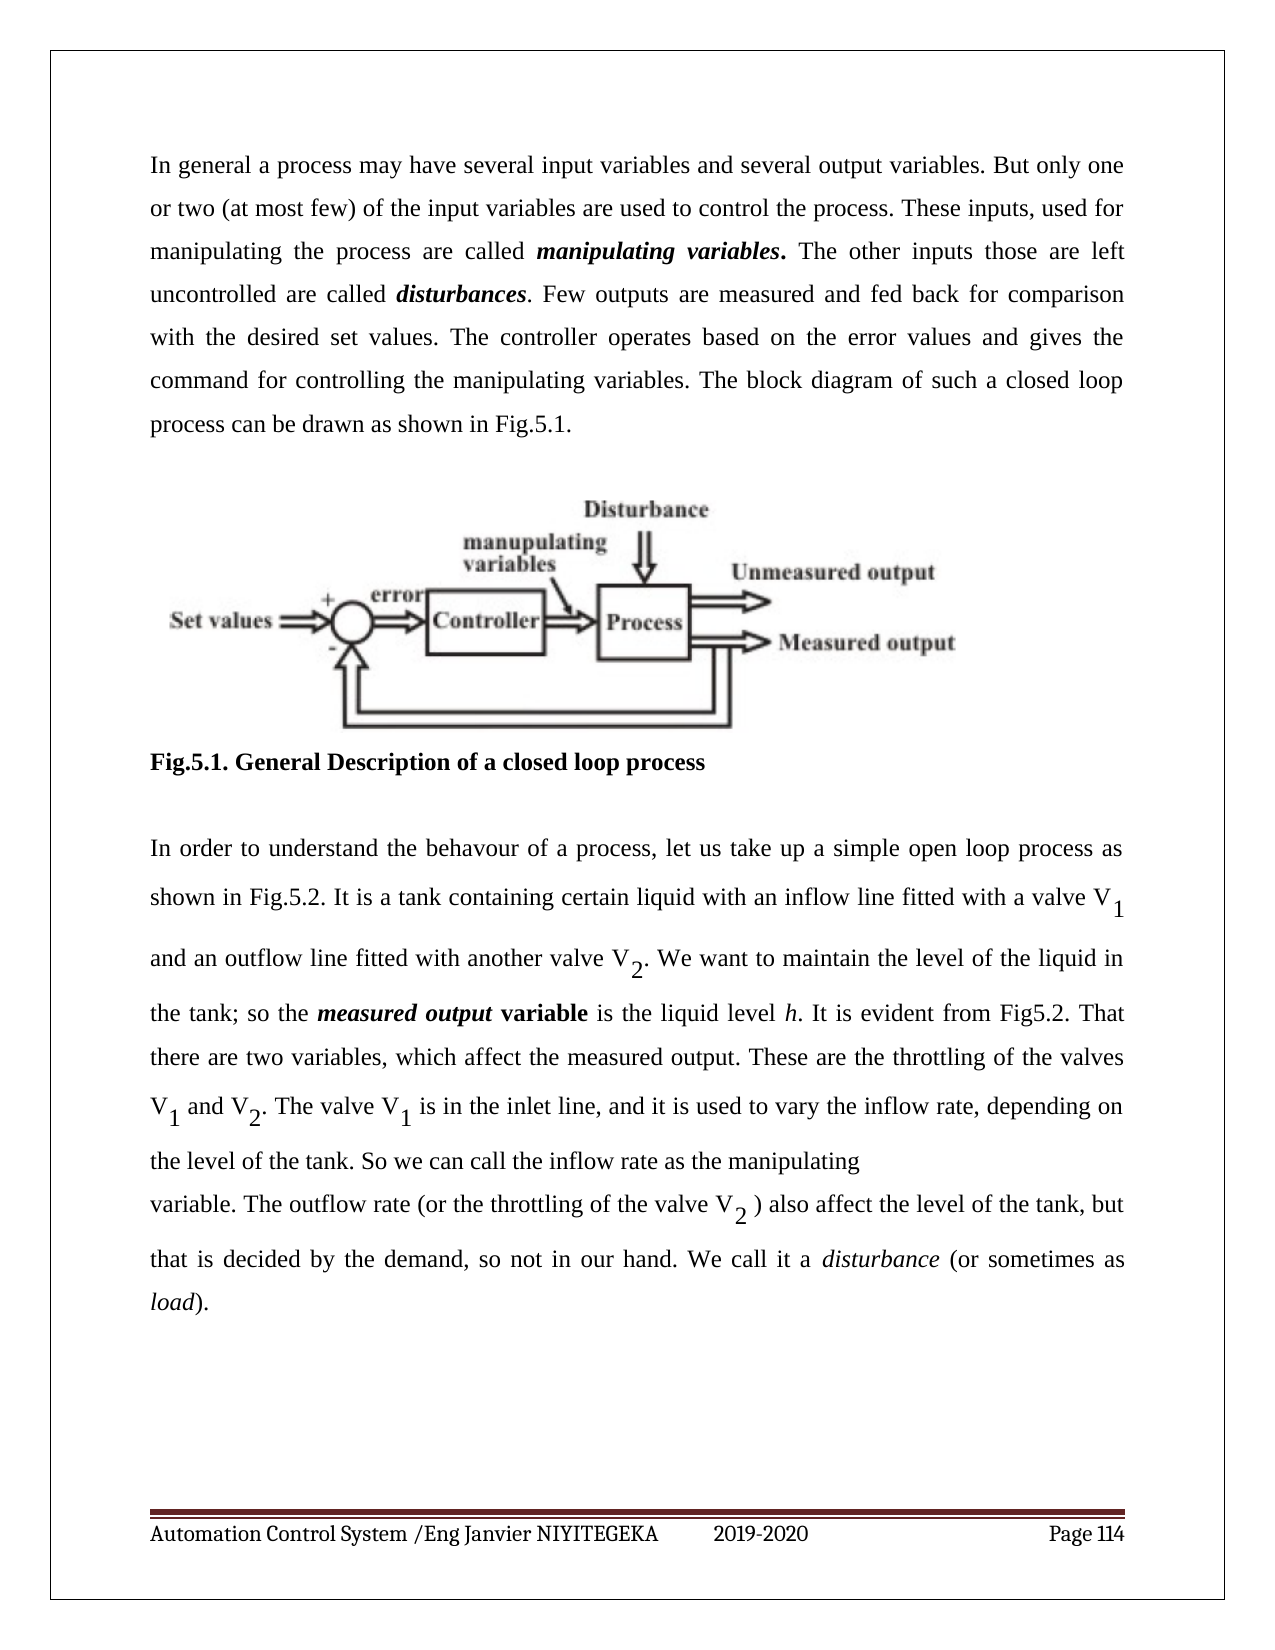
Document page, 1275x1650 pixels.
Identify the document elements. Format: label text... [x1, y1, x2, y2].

text Fig.5.1. General Description of a closed loop process [150, 747, 1125, 776]
picture [150, 495, 961, 733]
text variable. The outflow rate (or the throttling of the valve V2 ) also affect the level of the tank, but that is decided by the demand, so not in our hand. We call it a disturbance (or sometimes as load). [150, 1189, 1125, 1316]
text In general a process may have several input variables and several output variables. But only one or two (at most few) of the input variables are used to control the process. These inputs, used for manipulating the process are called manipulating variables. The other inputs those are left uncontrolled are called disturbances. Few outputs are measured and fed back for comparison with the desired set values. The controller operates based on the error values and gives the command for controlling the manipulating variables. The block diagram of such a closed loop process can be drawn as shown in Fig.5.1. [150, 150, 1125, 437]
text In order to understand the behavour of a process, let us take up a simple open loop process as shown in Fig.5.2. It is a tank containing certain liquid with an inflow line fitted with a valve V1 and an outflow line fitted with another valve V2. We want to maintain the level of the liquid in the tank; so the measured output variable is the liquid level h. It is evident from Fig5.2. That there are two variables, which affect the measured output. These are the throttling of the valves V1 and V2. The valve V1 is in the inlet line, and it is used to vary the inflow rate, depending on the level of the tank. So we can call the inflow rate as the manipulating [150, 833, 1125, 1174]
